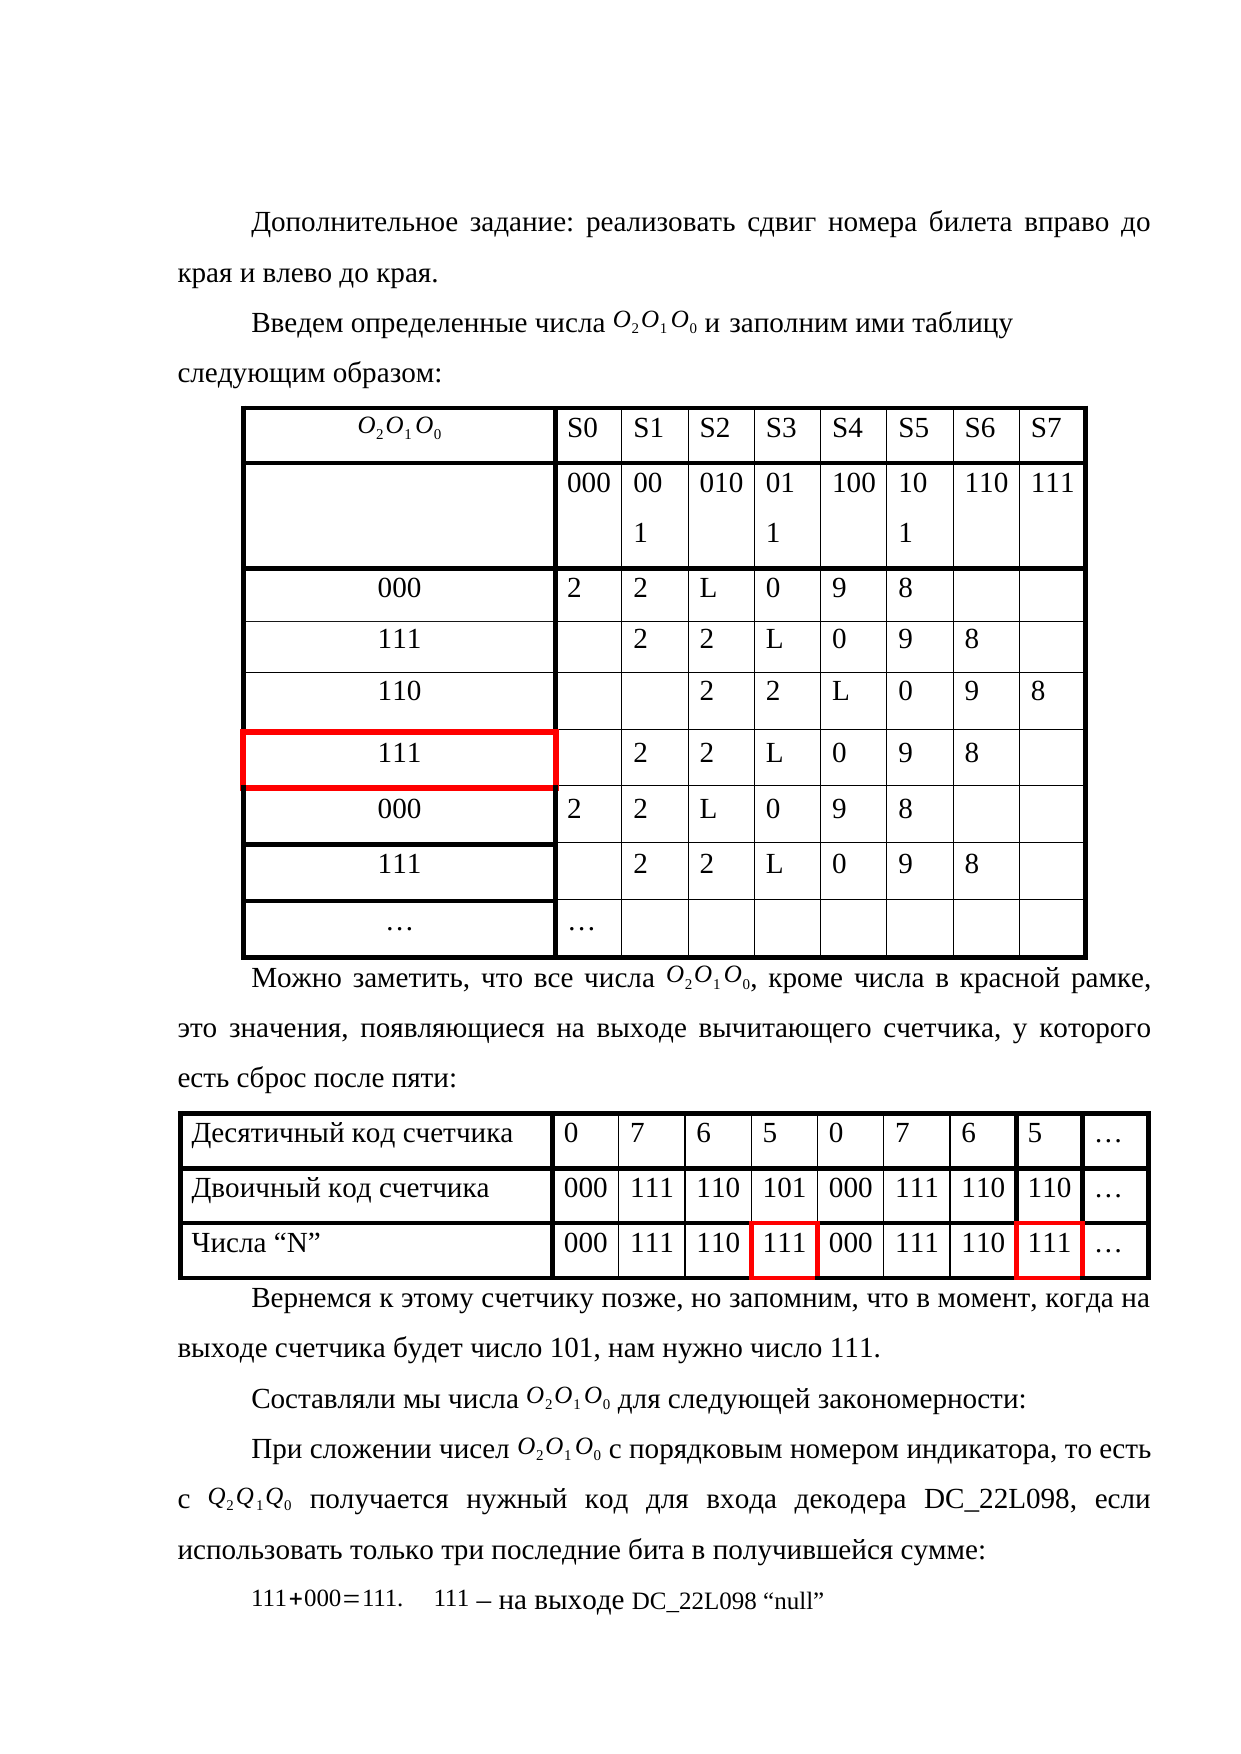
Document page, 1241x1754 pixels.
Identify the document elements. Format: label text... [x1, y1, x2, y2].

table_cell [1020, 843, 1083, 898]
table_cell 111 [619, 1225, 684, 1276]
table_cell 9 [954, 673, 1019, 728]
table_cell 111 [246, 847, 553, 898]
table_cell 110 [951, 1225, 1014, 1276]
table_cell Двоичный код счетчика [183, 1171, 550, 1221]
table_cell 2 [622, 622, 688, 672]
table_header 6 [686, 1116, 751, 1166]
table_cell 0 [821, 622, 886, 672]
table_cell 2 [558, 571, 621, 621]
table_cell 0 [821, 730, 886, 785]
table_header S2 [689, 410, 754, 461]
table_cell 9 [887, 622, 953, 672]
table_header 5 [752, 1116, 817, 1166]
text Составляли мы числа для следующей закономерности: [177, 1381, 1152, 1414]
table_cell [689, 900, 754, 955]
table_cell 110 [246, 673, 553, 728]
table_cell 000 [818, 1171, 883, 1221]
table_cell 000 [246, 571, 553, 621]
text Вернемся к этому счетчику позже, но запомним, что в момент, когда на выходе счетчика будет число 101, нам нужно число 111. [177, 1280, 1152, 1364]
table_cell 2 [689, 730, 754, 785]
table_header 0 [818, 1116, 883, 1166]
table_cell [1020, 786, 1083, 842]
table_cell 000 [820, 1225, 883, 1276]
table_cell [1020, 900, 1083, 955]
table_cell 111 [884, 1171, 949, 1221]
table_cell 100 [821, 465, 886, 566]
table_header S6 [954, 410, 1019, 461]
table_cell 001 [622, 465, 688, 566]
table_cell 111 [1020, 465, 1083, 566]
table_cell … [246, 903, 553, 955]
table_cell 110 [954, 465, 1019, 566]
table_cell 000 [555, 1225, 618, 1276]
table_cell 8 [1020, 673, 1083, 728]
table_cell [954, 786, 1019, 842]
table_cell 2 [622, 571, 688, 621]
table_header S4 [821, 410, 886, 461]
table_cell … [1085, 1225, 1146, 1276]
table_cell [558, 843, 621, 898]
table_cell 2 [755, 673, 820, 728]
table_cell 110 [686, 1225, 749, 1276]
table_cell 110 [686, 1171, 751, 1221]
table_cell L [821, 673, 886, 728]
table_cell [559, 730, 621, 785]
table_cell 9 [887, 730, 953, 785]
table_cell 111 [246, 622, 553, 672]
table_cell 8 [887, 786, 953, 842]
table_cell 111 [884, 1225, 949, 1276]
table_cell L [755, 843, 820, 898]
table_cell L [689, 786, 754, 842]
table_cell 8 [954, 622, 1019, 672]
table_cell 011 [755, 465, 820, 566]
table_cell [1020, 730, 1083, 785]
table_header S0 [558, 410, 621, 461]
table_cell [1020, 571, 1083, 621]
table_cell 101 [752, 1171, 817, 1221]
table_cell 2 [622, 730, 688, 785]
table_cell 010 [689, 465, 754, 566]
table_cell 0 [821, 843, 886, 898]
table_cell [954, 900, 1019, 955]
table_header 0 [555, 1116, 618, 1166]
text При сложении чисел с порядковым номером индикатора, то есть с получается нужный код для входа декодера DC_22L098, если использовать только три последние бита в получившейся сумме: [177, 1431, 1152, 1565]
table_cell 111 [754, 1225, 815, 1276]
table_cell 2 [689, 622, 754, 672]
table_cell 8 [954, 843, 1019, 898]
table_cell 9 [887, 843, 953, 898]
table_cell 101 [887, 465, 953, 566]
table_cell 111 [246, 735, 553, 785]
text Дополнительное задание: реализовать сдвиг номера билета вправо до края и влево до края. [177, 204, 1152, 288]
table_cell 000 [246, 791, 553, 842]
table_cell [821, 900, 886, 955]
table_cell 000 [558, 465, 621, 566]
table_cell [622, 673, 688, 728]
table_header Десятичный код счетчика [183, 1116, 550, 1166]
table_cell L [755, 622, 820, 672]
text Введем определенные числа и заполним ими таблицу следующим образом: [177, 305, 1152, 389]
table_cell L [689, 571, 754, 621]
table_cell … [558, 900, 621, 955]
table_cell L [755, 730, 820, 785]
text – на выходе DC_22L098 “null” [177, 1582, 1152, 1616]
table_cell 8 [954, 730, 1019, 785]
table_cell 9 [821, 786, 886, 842]
text Можно заметить, что все числа , кроме числа в красной рамке, это значения, появляющиеся на выходе вычитающего счетчика, у которого есть сброс после пяти: [177, 960, 1152, 1094]
table_header [246, 410, 553, 461]
table_cell 8 [887, 571, 953, 621]
table_cell 2 [558, 786, 621, 842]
table_header S7 [1020, 410, 1083, 461]
table_cell [246, 465, 553, 566]
table_cell 2 [622, 843, 688, 898]
table_header 5 [1019, 1116, 1080, 1166]
table_header 6 [951, 1116, 1014, 1166]
table_cell 000 [555, 1171, 618, 1221]
table_cell 111 [1019, 1225, 1080, 1276]
table_cell … [1085, 1171, 1146, 1221]
table_cell 0 [887, 673, 953, 728]
table_header … [1085, 1116, 1146, 1166]
table_cell [887, 900, 953, 955]
table_cell 2 [622, 786, 688, 842]
table_header S5 [887, 410, 953, 461]
table_cell [622, 900, 688, 955]
table_cell 2 [689, 673, 754, 728]
table_cell [1020, 622, 1083, 672]
table_cell 2 [689, 843, 754, 898]
table_cell 110 [1019, 1171, 1080, 1221]
table_cell [954, 571, 1019, 621]
table_cell [755, 900, 820, 955]
table_header S3 [755, 410, 820, 461]
table_cell 0 [755, 786, 820, 842]
table_cell [558, 622, 621, 672]
table_cell 111 [619, 1171, 684, 1221]
table_header 7 [884, 1116, 949, 1166]
table_cell 110 [951, 1171, 1014, 1221]
table_cell 9 [821, 571, 886, 621]
table_cell [558, 673, 621, 728]
table_header 7 [619, 1116, 684, 1166]
table_cell Числа “N” [183, 1225, 550, 1276]
table_cell 0 [755, 571, 820, 621]
table_header S1 [622, 410, 688, 461]
